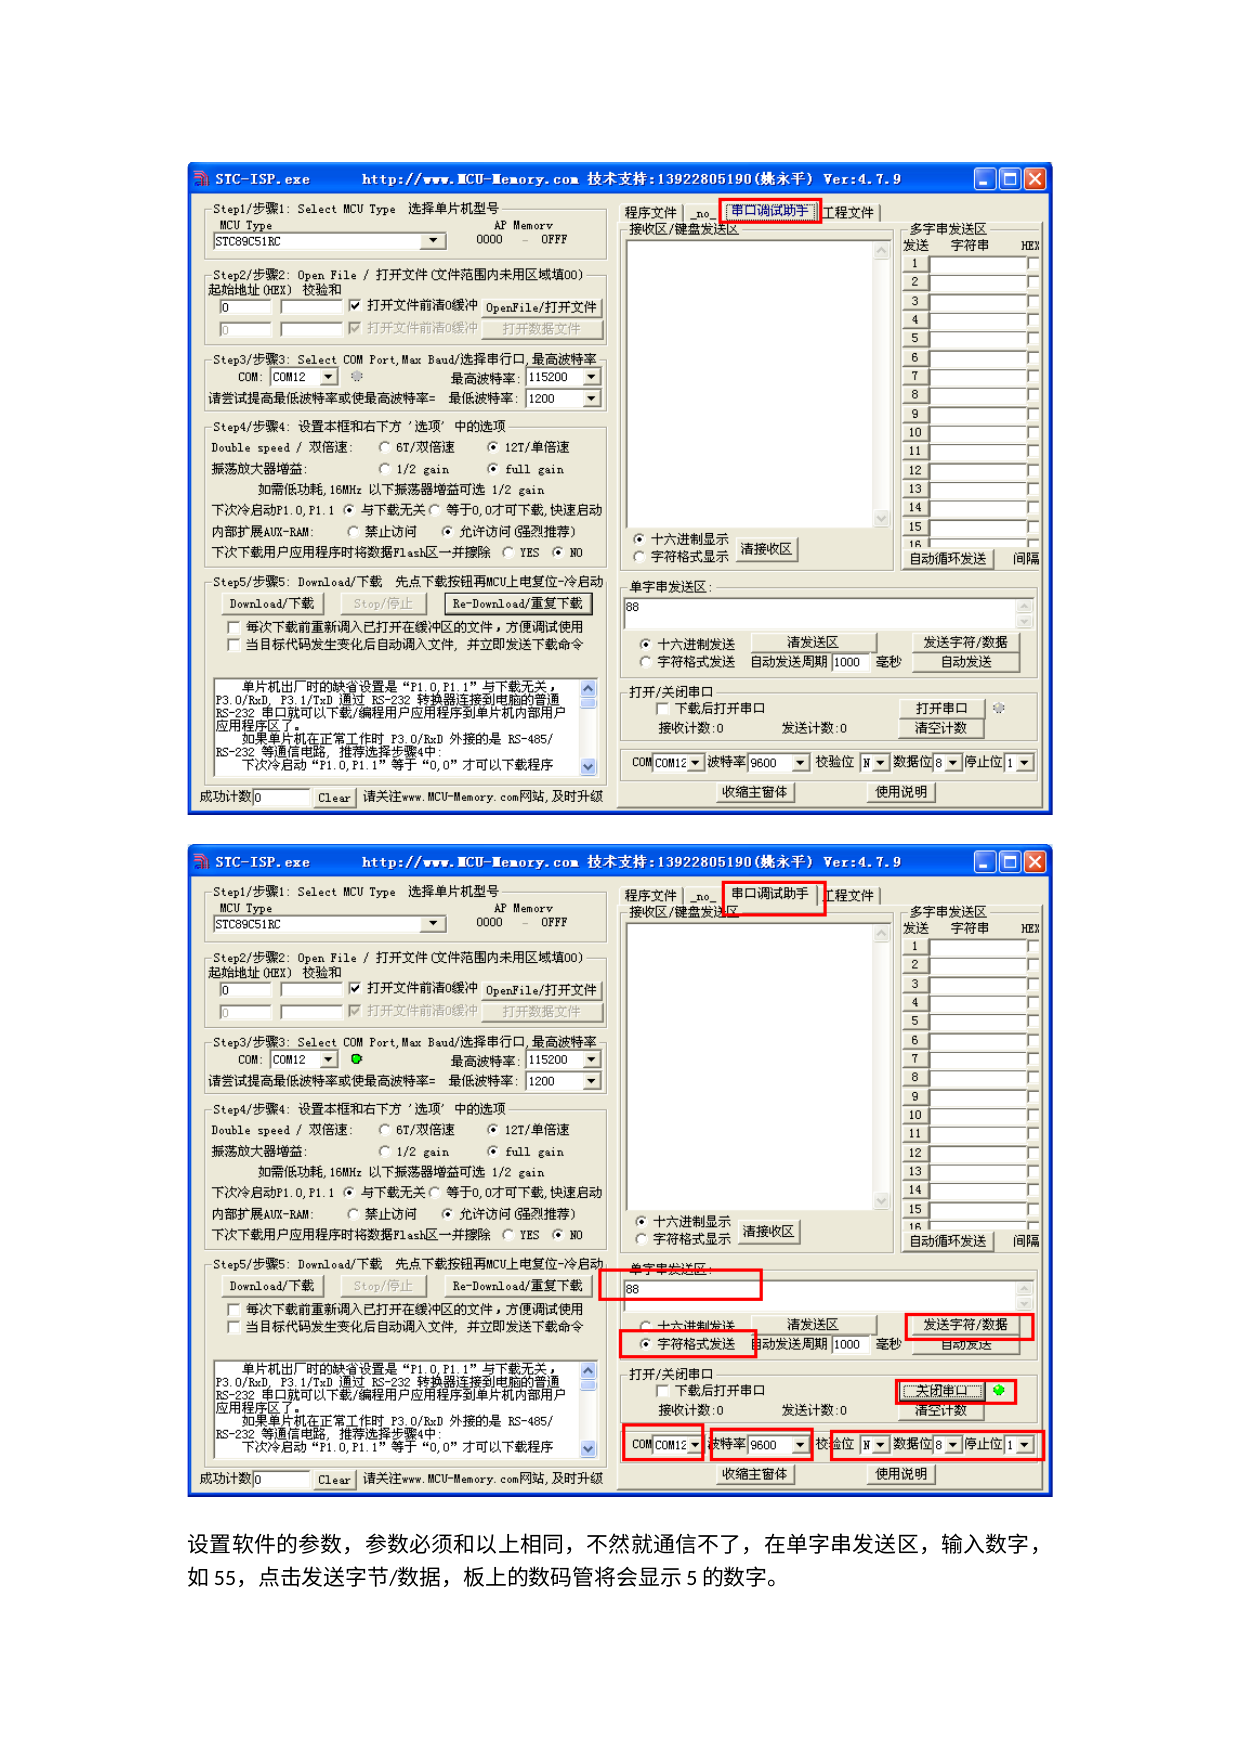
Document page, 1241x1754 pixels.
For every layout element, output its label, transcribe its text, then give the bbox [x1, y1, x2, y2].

picture [187, 162, 1053, 815]
picture [187, 844, 1053, 1497]
text 设置软件的参数，参数必须和以上相同，不然就通信不了，在单字串发送区，输入数字，如55，点击发送字节/数据，板上的数码管将会显示5的数字。 [187, 1527, 1053, 1592]
